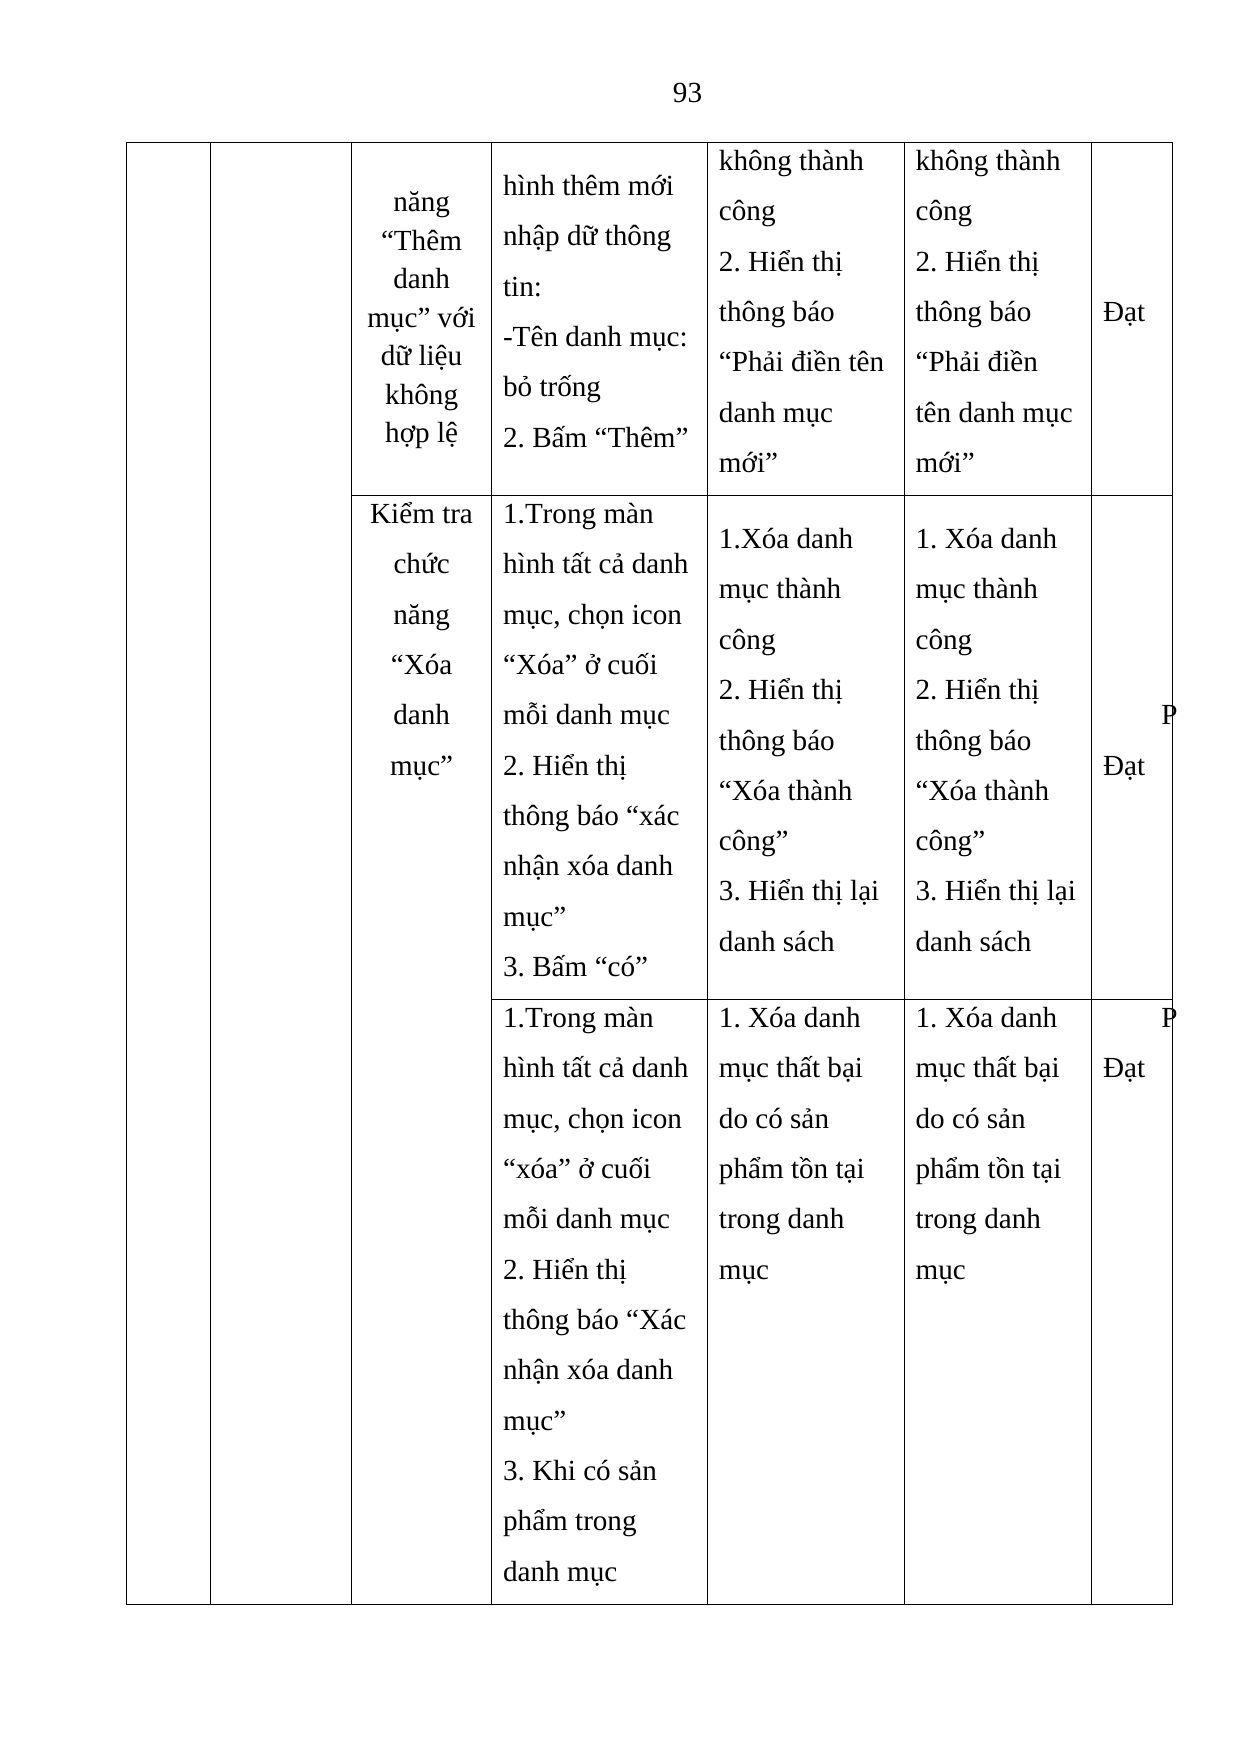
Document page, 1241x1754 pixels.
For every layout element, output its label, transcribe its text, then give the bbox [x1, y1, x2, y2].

table_cell 1.Xóa danh mục thành công 2. Hiển thị thông báo “Xóa thành công” 3. Hiển thị lại danh sách [708, 496, 904, 999]
table_cell Kiểm tra chức năng “Xóa danh mục” [352, 496, 491, 1604]
table_cell 1.Trong màn hình tất cả danh mục, chọn icon “xóa” ở cuối mỗi danh mục 2. Hiển thị thông báo “Xác nhận xóa danh mục” 3. Khi có sản phẩm trong danh mục [492, 1000, 707, 1604]
table_cell 1. Xóa danh mục thành công 2. Hiển thị thông báo “Xóa thành công” 3. Hiển thị lại danh sách [905, 496, 1091, 999]
table_cell PĐạt [1092, 1000, 1172, 1604]
table_cell 1. Xóa danh mục thất bại do có sản phẩm tồn tại trong danh mục [905, 1000, 1091, 1604]
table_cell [492, 143, 707, 495]
table_cell PĐạt [1092, 496, 1172, 999]
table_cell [708, 143, 904, 495]
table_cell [352, 143, 491, 495]
table_cell 1.Trong màn hình tất cả danh mục, chọn icon “Xóa” ở cuối mỗi danh mục 2. Hiển thị thông báo “xác nhận xóa danh mục” 3. Bấm “có” [492, 496, 707, 999]
table_cell 1. Xóa danh mục thất bại do có sản phẩm tồn tại trong danh mục [708, 1000, 904, 1604]
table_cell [905, 143, 1091, 495]
table_cell PĐạt [1092, 143, 1172, 495]
